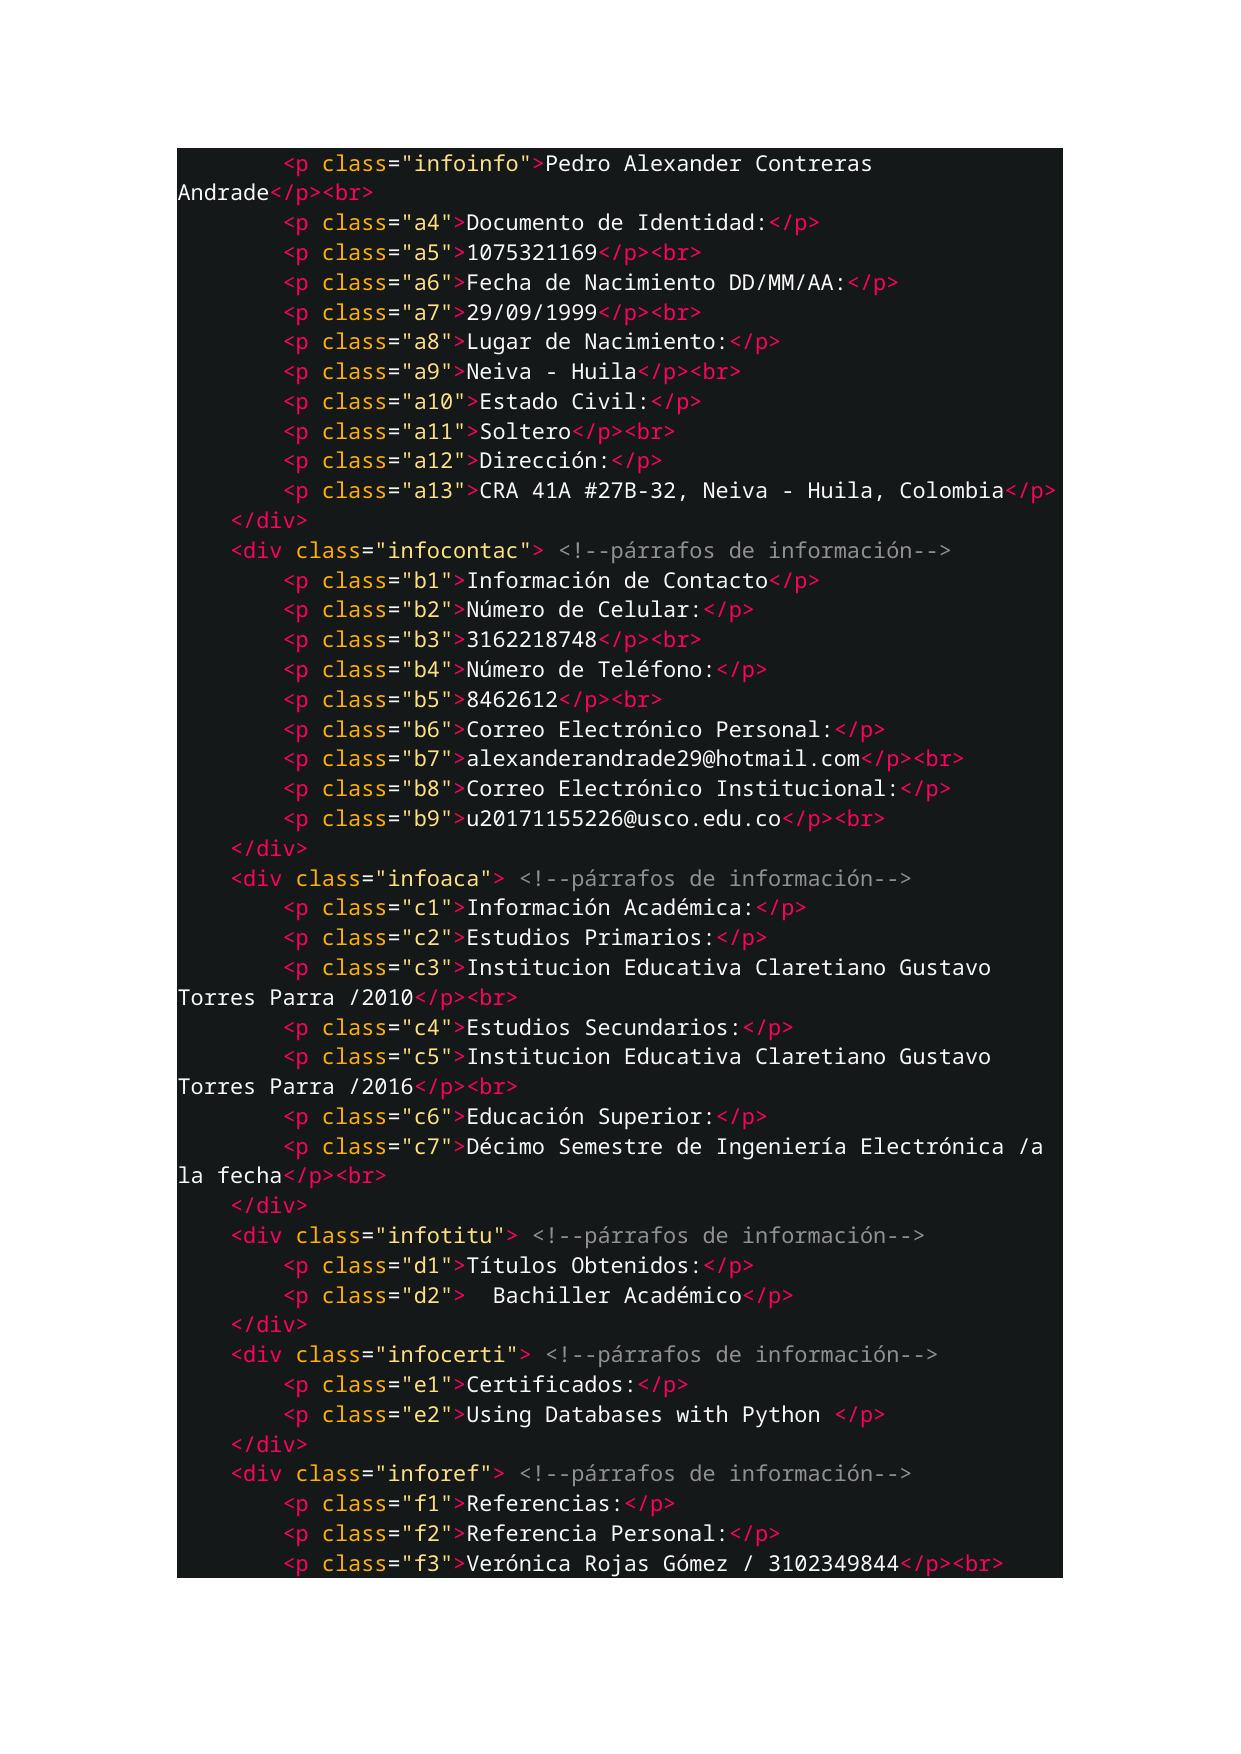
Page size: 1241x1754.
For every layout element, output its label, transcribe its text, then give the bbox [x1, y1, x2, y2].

text <p class="c6">Educación Superior:</p> [177, 1101, 1063, 1131]
text <p class="b9">u20171155226@usco.edu.co</p><br> [177, 803, 1063, 833]
text <p class="b4">Número de Teléfono:</p> [177, 654, 1063, 684]
text <p class="a11">Soltero</p><br> [177, 416, 1063, 446]
text <p class="c3">Institucion Educativa Claretiano Gustavo Torres Parra /2010</p><br> [177, 952, 1063, 1012]
text <p class="a4">Documento de Identidad:</p> [177, 207, 1063, 237]
text <p class="b2">Número de Celular:</p> [177, 594, 1063, 624]
text <p class="c5">Institucion Educativa Claretiano Gustavo Torres Parra /2016</p><br> [177, 1041, 1063, 1101]
text <p class="c1">Información Académica:</p> [177, 892, 1063, 922]
text <div class="infotitu"> <!--párrafos de información--> [177, 1220, 1063, 1250]
text <div class="infocontac"> <!--párrafos de información--> [177, 535, 1063, 565]
text </div> [177, 1190, 1063, 1220]
text <p class="b8">Correo Electrónico Institucional:</p> [177, 773, 1063, 803]
text <p class="f3">Verónica Rojas Gómez / 3102349844</p><br> [177, 1548, 1063, 1578]
text <div class="infoaca"> <!--párrafos de información--> [177, 863, 1063, 892]
text <p class="c7">Décimo Semestre de Ingeniería Electrónica /a la fecha</p><br> [177, 1131, 1063, 1190]
text <p class="e1">Certificados:</p> [177, 1369, 1063, 1399]
text <p class="a13">CRA 41A #27B-32, Neiva - Huila, Colombia</p> [177, 475, 1063, 505]
text <p class="d1">Títulos Obtenidos:</p> [177, 1250, 1063, 1280]
text </div> [177, 1309, 1063, 1339]
text </div> [177, 833, 1063, 863]
text <p class="c2">Estudios Primarios:</p> [177, 922, 1063, 952]
text </div> [177, 1429, 1063, 1458]
text <p class="e2">Using Databases with Python </p> [177, 1399, 1063, 1429]
text <p class="a10">Estado Civil:</p> [177, 386, 1063, 416]
text <div class="infocerti"> <!--párrafos de información--> [177, 1339, 1063, 1369]
text <p class="a8">Lugar de Nacimiento:</p> [177, 326, 1063, 356]
text <p class="b6">Correo Electrónico Personal:</p> [177, 714, 1063, 743]
text <p class="b1">Información de Contacto</p> [177, 565, 1063, 594]
text <p class="f2">Referencia Personal:</p> [177, 1518, 1063, 1548]
text <p class="a6">Fecha de Nacimiento DD/MM/AA:</p> [177, 267, 1063, 297]
text <p class="a5">1075321169</p><br> [177, 237, 1063, 267]
text <p class="a12">Dirección:</p> [177, 446, 1063, 475]
text <p class="a7">29/09/1999</p><br> [177, 297, 1063, 326]
text <p class="a9">Neiva - Huila</p><br> [177, 356, 1063, 386]
text <p class="infoinfo">Pedro Alexander Contreras Andrade</p><br> [177, 148, 1063, 207]
text <p class="c4">Estudios Secundarios:</p> [177, 1012, 1063, 1041]
text </div> [177, 505, 1063, 535]
text <p class="b3">3162218748</p><br> [177, 624, 1063, 654]
text <p class="d2"> Bachiller Académico</p> [177, 1280, 1063, 1309]
text <p class="f1">Referencias:</p> [177, 1488, 1063, 1518]
text <div class="inforef"> <!--párrafos de información--> [177, 1458, 1063, 1488]
text <p class="b7">alexanderandrade29@hotmail.com</p><br> [177, 743, 1063, 773]
text <p class="b5">8462612</p><br> [177, 684, 1063, 714]
